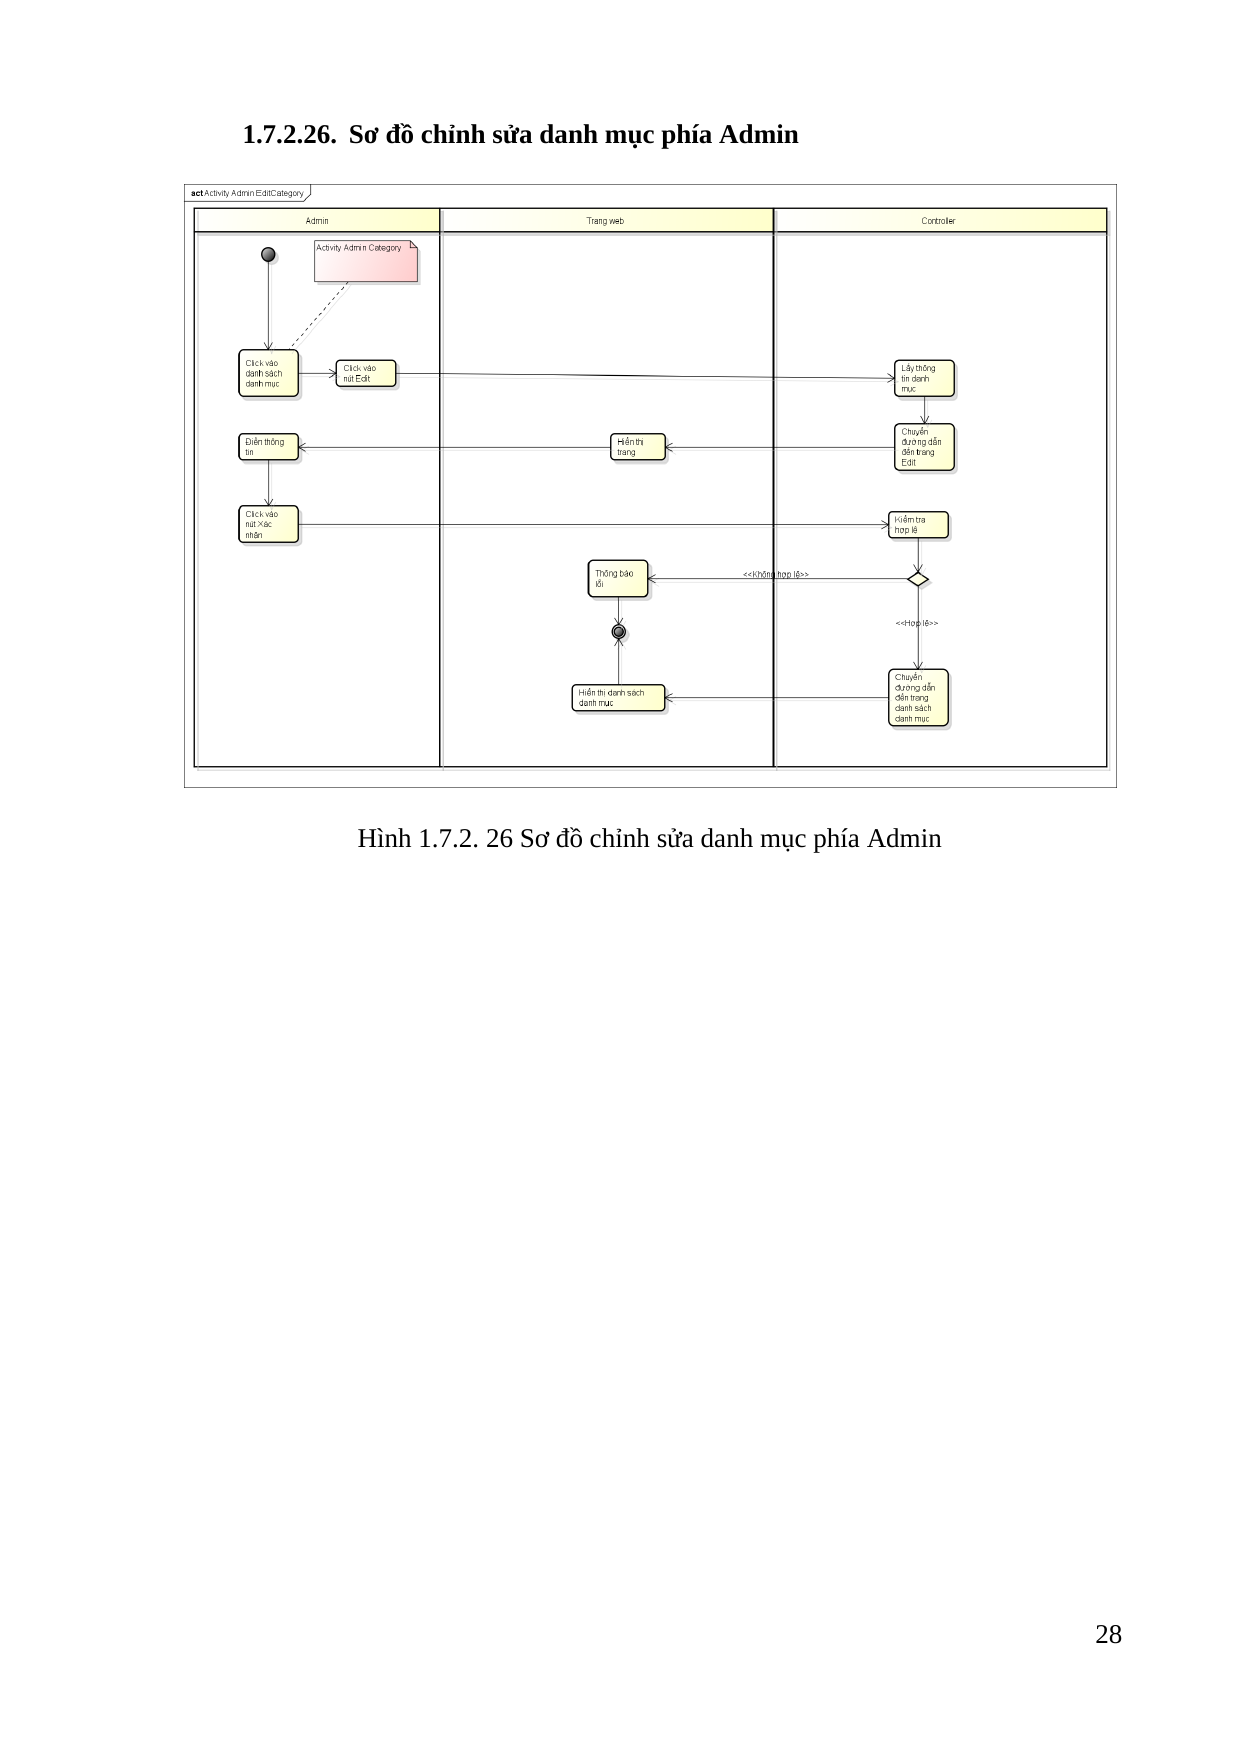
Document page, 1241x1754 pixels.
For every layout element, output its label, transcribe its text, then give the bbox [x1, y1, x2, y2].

picture [177, 177, 1123, 794]
subtitle Sơ đồ chỉnh sửa danh mục phía Admin [242, 118, 1122, 149]
